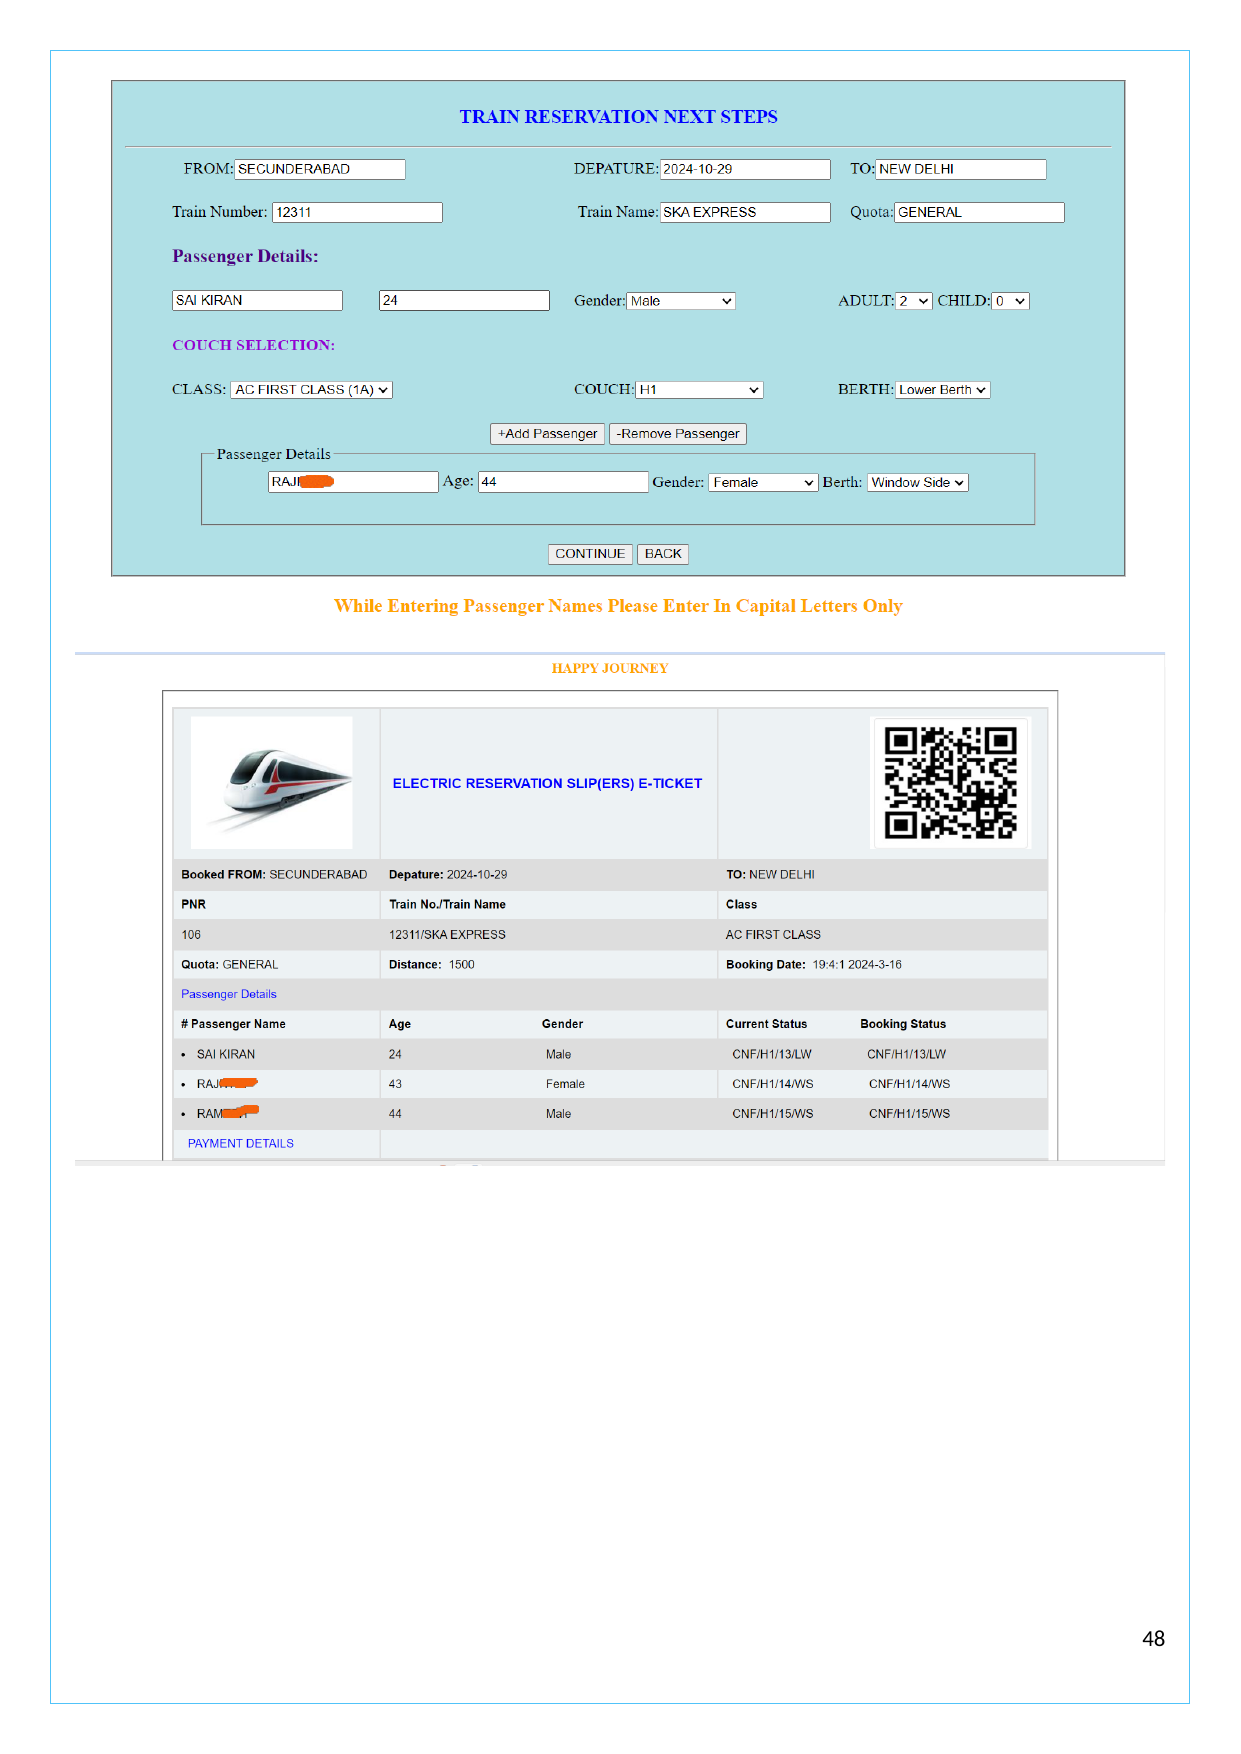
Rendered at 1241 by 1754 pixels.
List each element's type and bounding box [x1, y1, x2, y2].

picture [75, 652, 1166, 1166]
picture [75, 75, 1166, 634]
